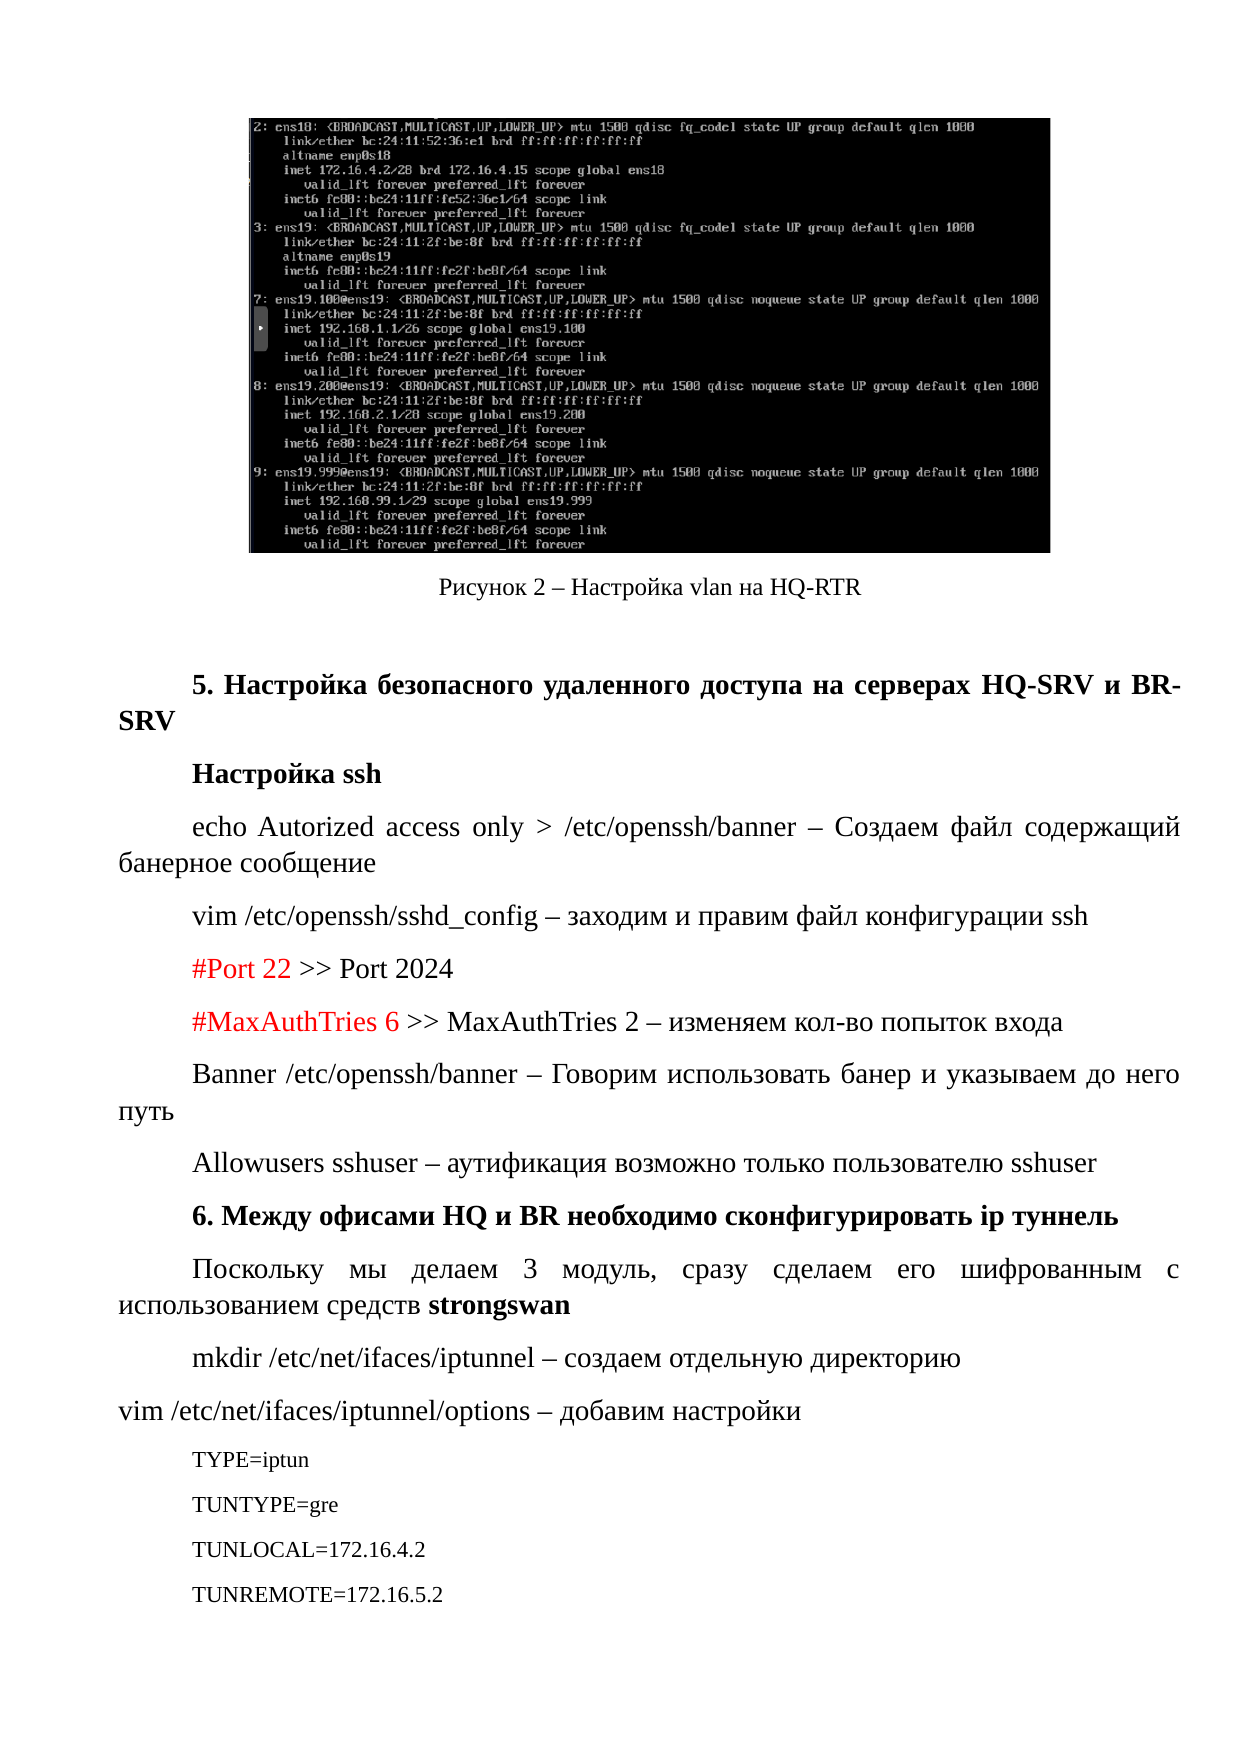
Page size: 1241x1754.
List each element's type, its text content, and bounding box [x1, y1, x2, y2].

text TUNREMOTE=172.16.5.2 [118, 1582, 1181, 1608]
text TUNLOCAL=172.16.4.2 [118, 1536, 1181, 1563]
text Настройка ssh [0, 756, 1181, 790]
text echo Autorized access only > /etc/openssh/banner – Создаем файл содержащий банерное сообщение [118, 809, 1181, 879]
text TYPE=iptun [118, 1446, 1181, 1472]
text Поскольку мы делаем 3 модуль, сразу сделаем его шифрованным с использованием средств strongswan [118, 1251, 1181, 1321]
text 6. Между офисами HQ и BR необходимо сконфигурировать ip туннель [118, 1198, 1181, 1232]
text TUNTYPE=gre [118, 1491, 1181, 1518]
text #Port 22 >> Port 2024 [59, 951, 1181, 984]
text 5. Настройка безопасного удаленного доступа на серверах HQ-SRV и BR-SRV [118, 667, 1181, 737]
text #MaxAuthTries 6 >> MaxAuthTries 2 – изменяем кол-во попыток входа [59, 1004, 1181, 1037]
text vim /etc/openssh/sshd_config – заходим и правим файл конфигурации ssh [0, 898, 1181, 932]
picture [248, 118, 1051, 553]
text mkdir /etc/net/ifaces/iptunnel – создаем отдельную директорию [118, 1340, 1181, 1374]
text Рисунок 2 – Настройка vlan на HQ-RTR [118, 572, 1181, 601]
text Banner /etc/openssh/banner – Говорим использовать банер и указываем до него путь [118, 1057, 1181, 1126]
text Allowusers sshuser – аутификация возможно только пользователю sshuser [118, 1146, 1181, 1179]
text vim /etc/net/ifaces/iptunnel/options – добавим настройки [118, 1393, 1181, 1426]
